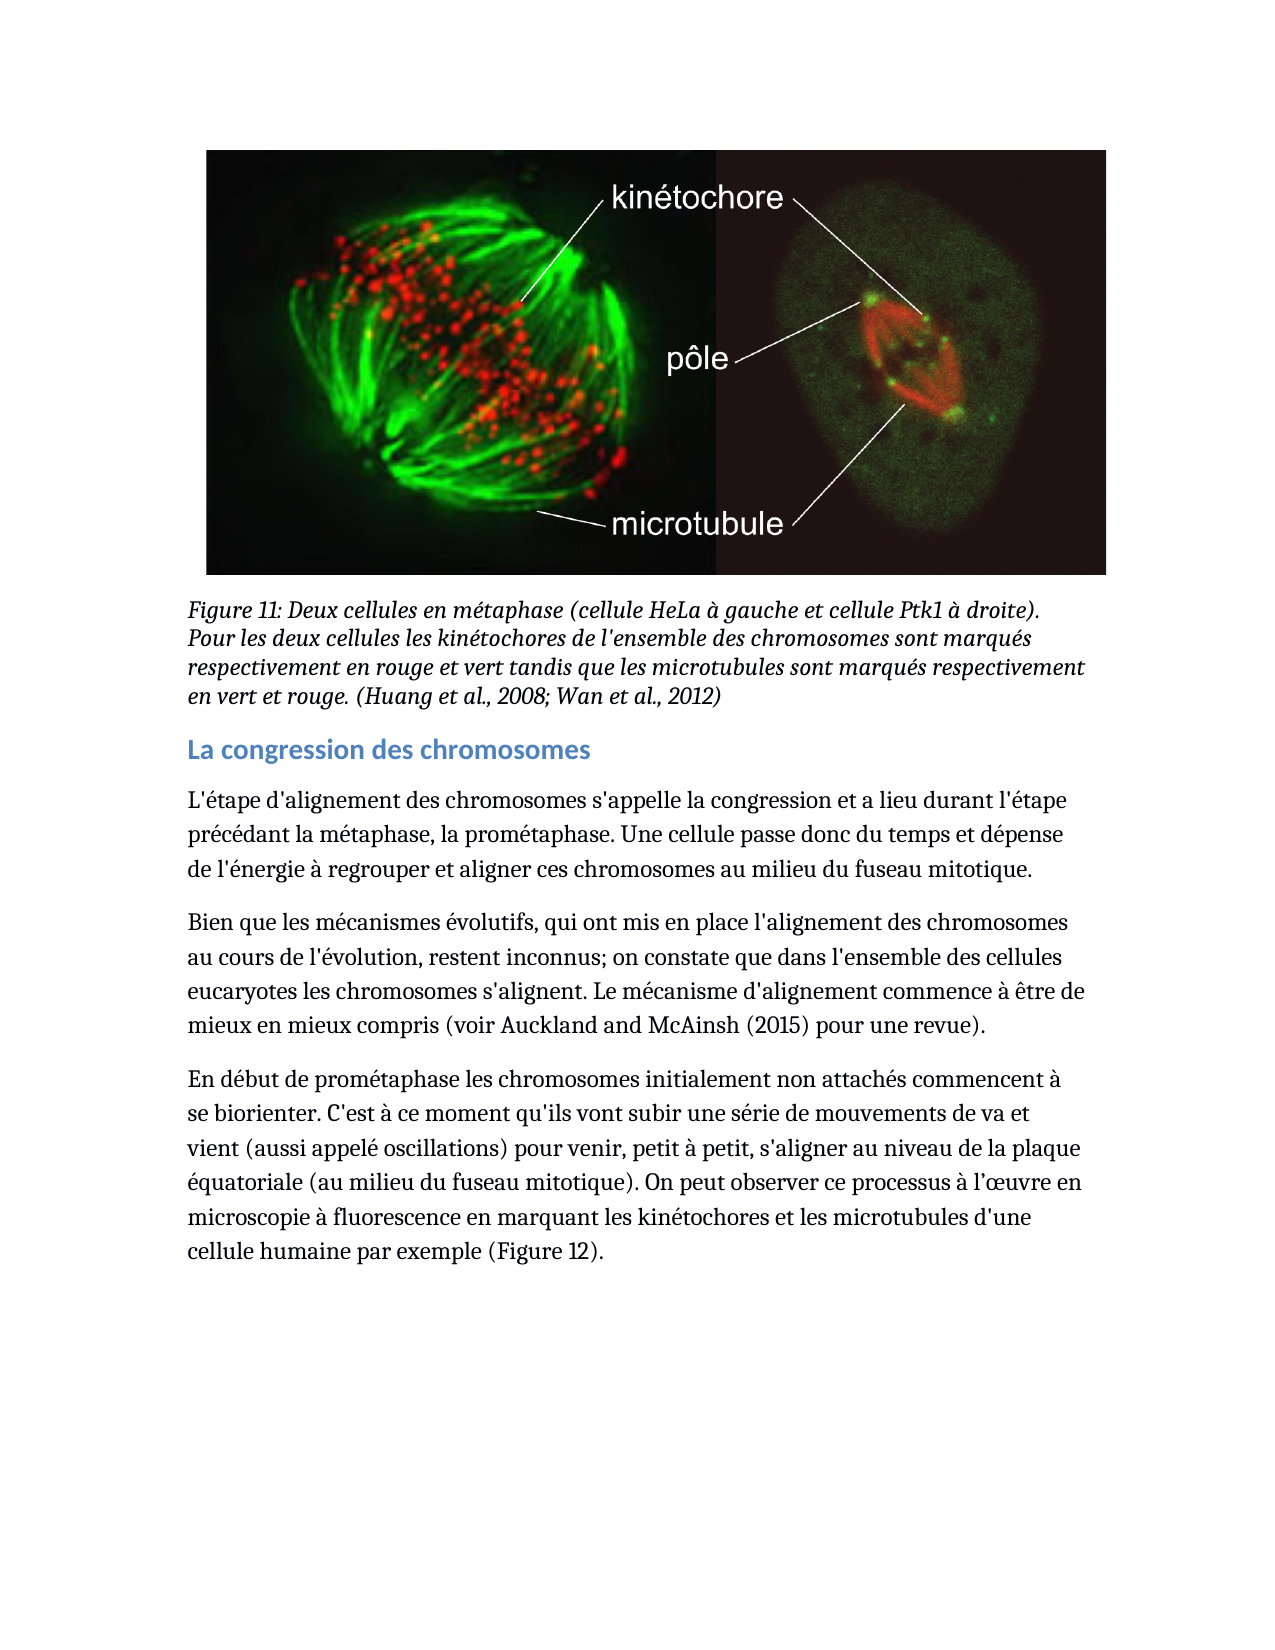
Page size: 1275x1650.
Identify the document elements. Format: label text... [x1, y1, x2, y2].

subtitle La congression des chromosomes [187, 731, 1087, 767]
picture [206, 150, 1107, 575]
text Figure 11: Deux cellules en métaphase (cellule HeLa à gauche et cellule Ptk1 à droite). Pour les deux cellules les kinétochores de l'ensemble des chromosomes sont marqués respectivement en rouge et vert tandis que les microtubules sont marqués respectivement en vert et rouge. (Huang et al., 2008; Wan et al., 2012) [187, 596, 1087, 711]
text Bien que les mécanismes évolutifs, qui ont mis en place l'alignement des chromosomes au cours de l'évolution, restent inconnus; on constate que dans l'ensemble des cellules eucaryotes les chromosomes s'alignent. Le mécanisme d'alignement commence à être de mieux en mieux compris (voir Auckland and McAinsh (2015) pour une revue). [187, 908, 1087, 1040]
text En début de prométaphase les chromosomes initialement non attachés commencent à se biorienter. C'est à ce moment qu'ils vont subir une série de mouvements de va et vient (aussi appelé oscillations) pour venir, petit à petit, s'aligner au niveau de la plaque équatoriale (au milieu du fuseau mitotique). On peut observer ce processus à l’œuvre en microscopie à fluorescence en marquant les kinétochores et les microtubules d'une cellule humaine par exemple (Figure 12). [187, 1064, 1087, 1266]
text L'étape d'alignement des chromosomes s'appelle la congression et a lieu durant l'étape précédant la métaphase, la prométaphase. Une cellule passe donc du temps et dépense de l'énergie à regrouper et aligner ces chromosomes au milieu du fuseau mitotique. [187, 786, 1087, 883]
